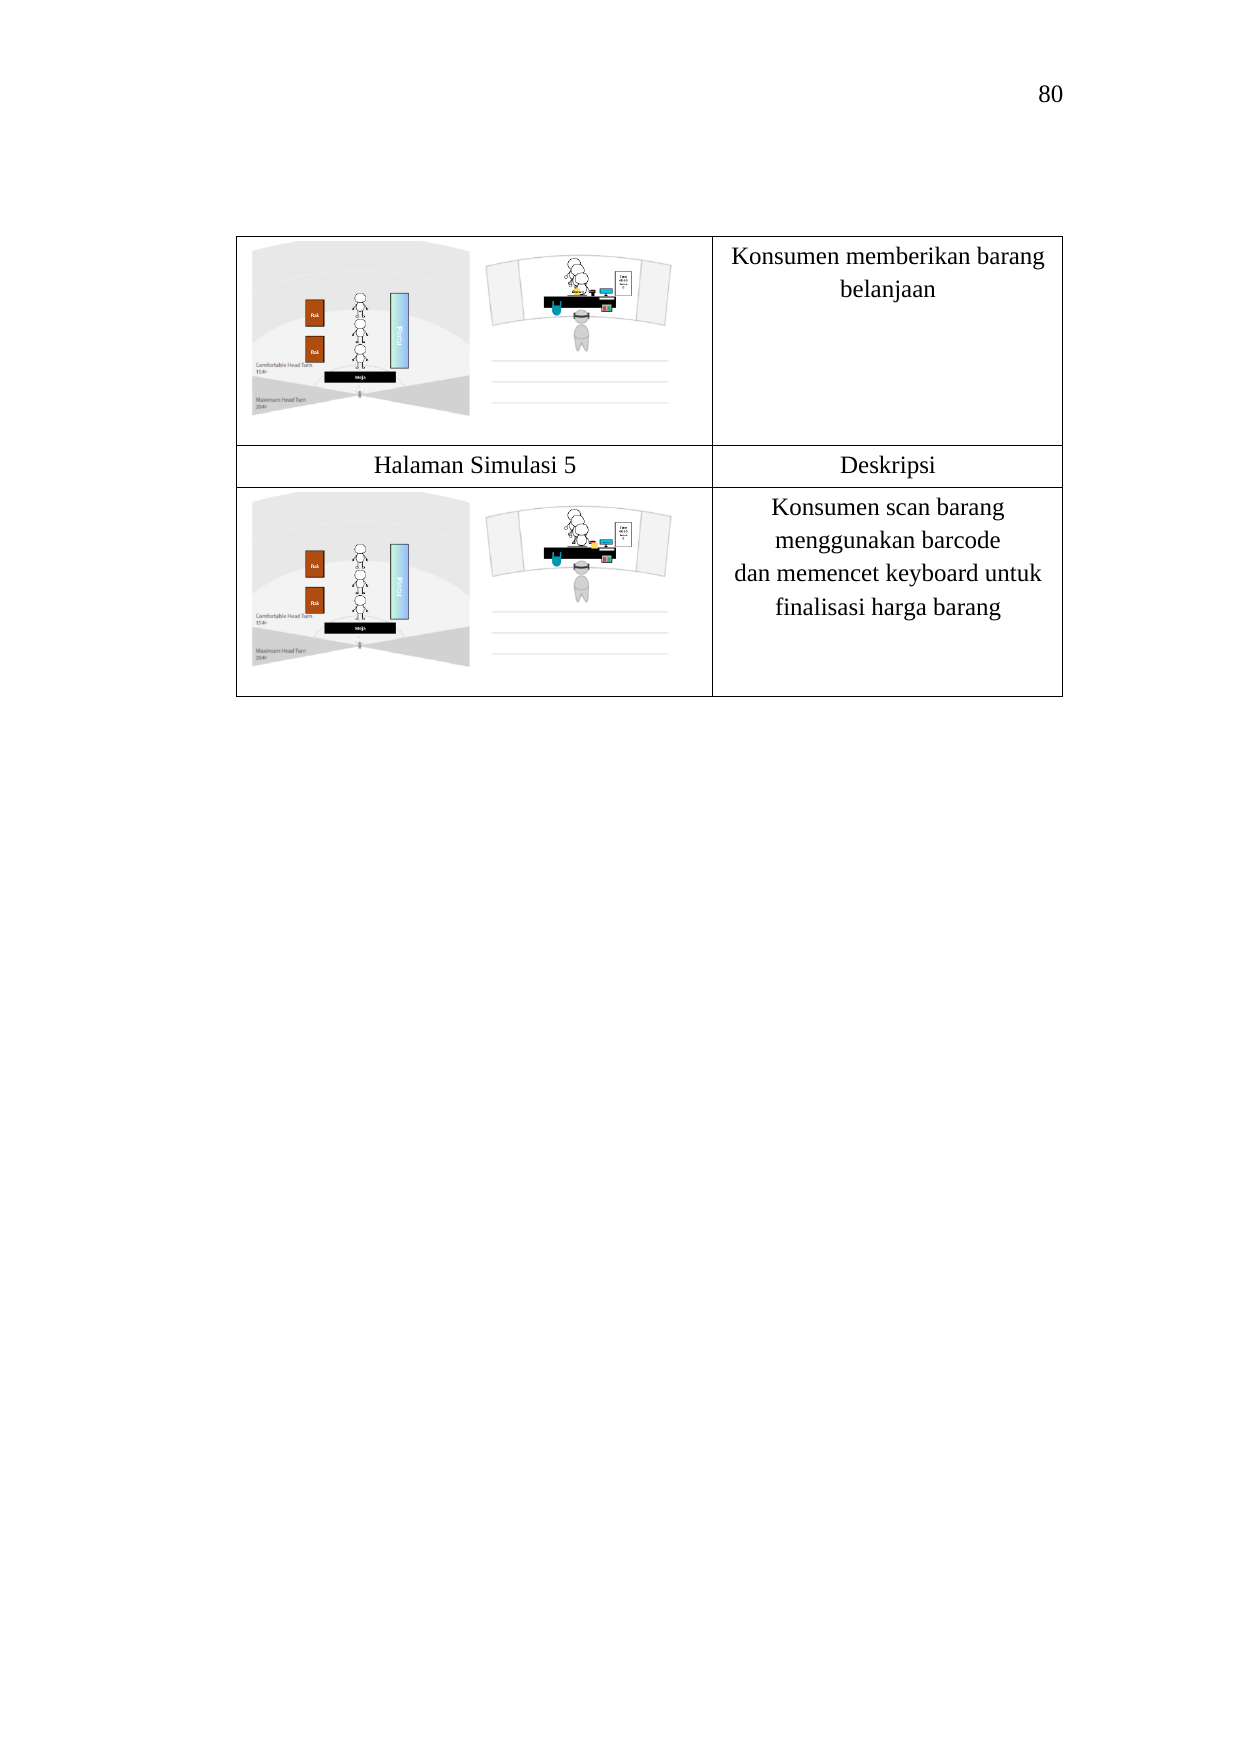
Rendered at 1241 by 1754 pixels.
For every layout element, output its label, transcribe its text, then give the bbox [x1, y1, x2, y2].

table_cell Konsumen memberikan barang belanjaan [713, 237, 1062, 445]
table_cell Halaman Simulasi 5 [237, 446, 712, 487]
table_cell [237, 488, 712, 696]
table_cell Konsumen scan barang menggunakan barcode dan memencet keyboard untuk finalisasi harga barang [713, 488, 1062, 696]
picture [248, 241, 702, 437]
table_cell Deskripsi [713, 446, 1062, 487]
picture [248, 492, 702, 688]
table_cell [237, 237, 712, 445]
